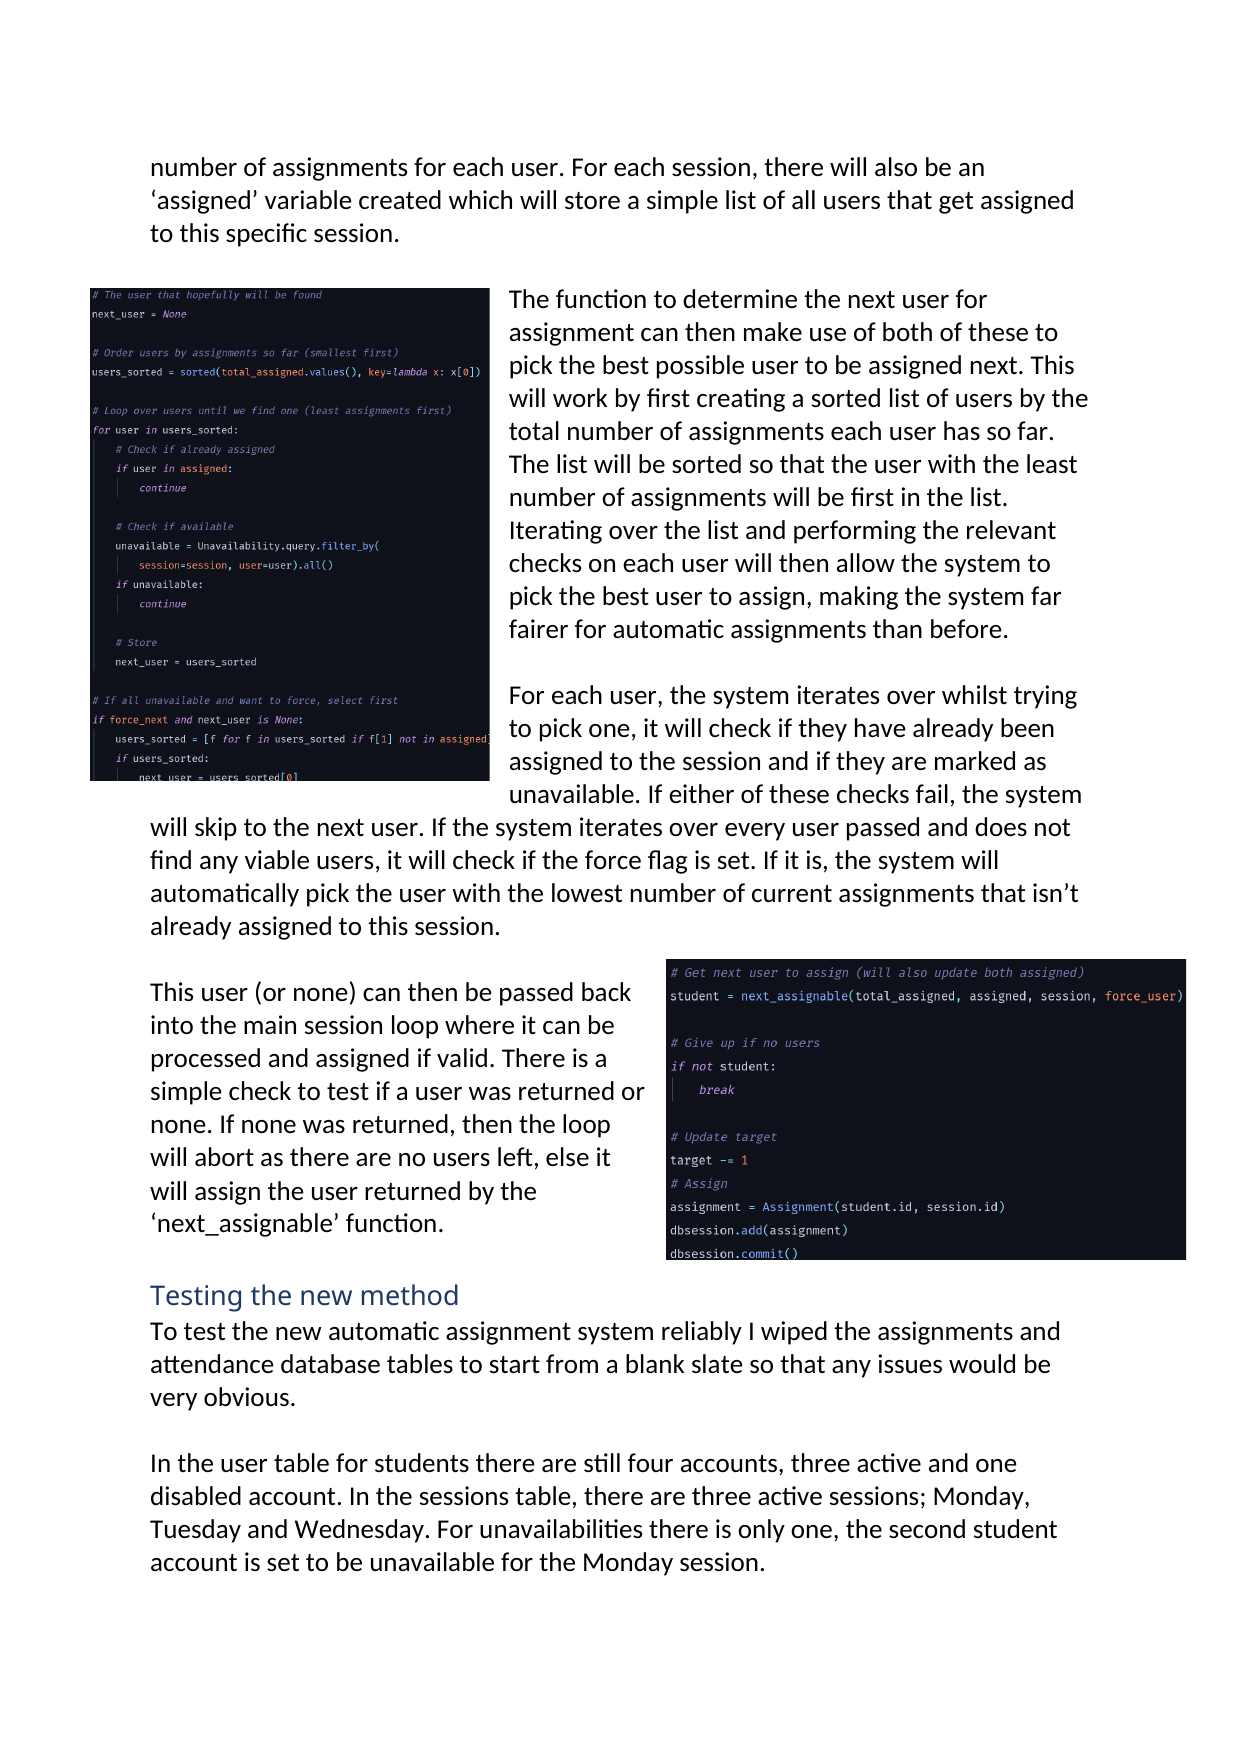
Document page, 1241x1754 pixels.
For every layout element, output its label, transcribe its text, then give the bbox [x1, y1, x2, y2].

text The function to determine the next user for assignment can then make use of both of these to pick the best possible user to be assigned next. This will work by first creating a sorted list of users by the total number of assignments each user has so far. The list will be sorted so that the user with the least number of assignments will be first in the list. Iterating over the list and performing the relevant checks on each user will then allow the system to pick the best user to assign, making the system far fairer for automatic assignments than before. [150, 282, 1090, 645]
text To test the new automatic assignment system reliably I wiped the assignments and attendance database tables to start from a blank slate so that any issues would be very obvious. [150, 1182, 1090, 1281]
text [150, 150, 1090, 249]
text This user (or none) can then be passed back into the main session loop where it can be processed and assigned if valid. There is a simple check to test if a user was returned or none. If none was returned, then the loop will abort as there are no users left, else it will assign the user returned by the ‘next_assignable’ function. [150, 976, 1090, 1108]
subtitle Testing the new method [150, 1145, 1090, 1182]
text In the user table for students there are still four accounts, three active and one disabled account. In the sessions table, there are three active sessions; Monday, Tuesday and Wednesday. For unavailabilities there is only one, the second student account is set to be unavailable for the Monday session. [150, 1314, 1090, 1446]
picture [89, 288, 490, 780]
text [150, 1479, 1090, 1578]
text For each user, the system iterates over whilst trying to pick one, it will check if they have already been assigned to the session and if they are marked as unavailable. If either of these checks fail, the system will skip to the next user. If the system iterates over every user passed and does not find any viable users, it will check if the force flag is set. If it is, the system will automatically pick the user with the lowest number of current assignments that isn’t already assigned to this session. [150, 678, 1090, 942]
